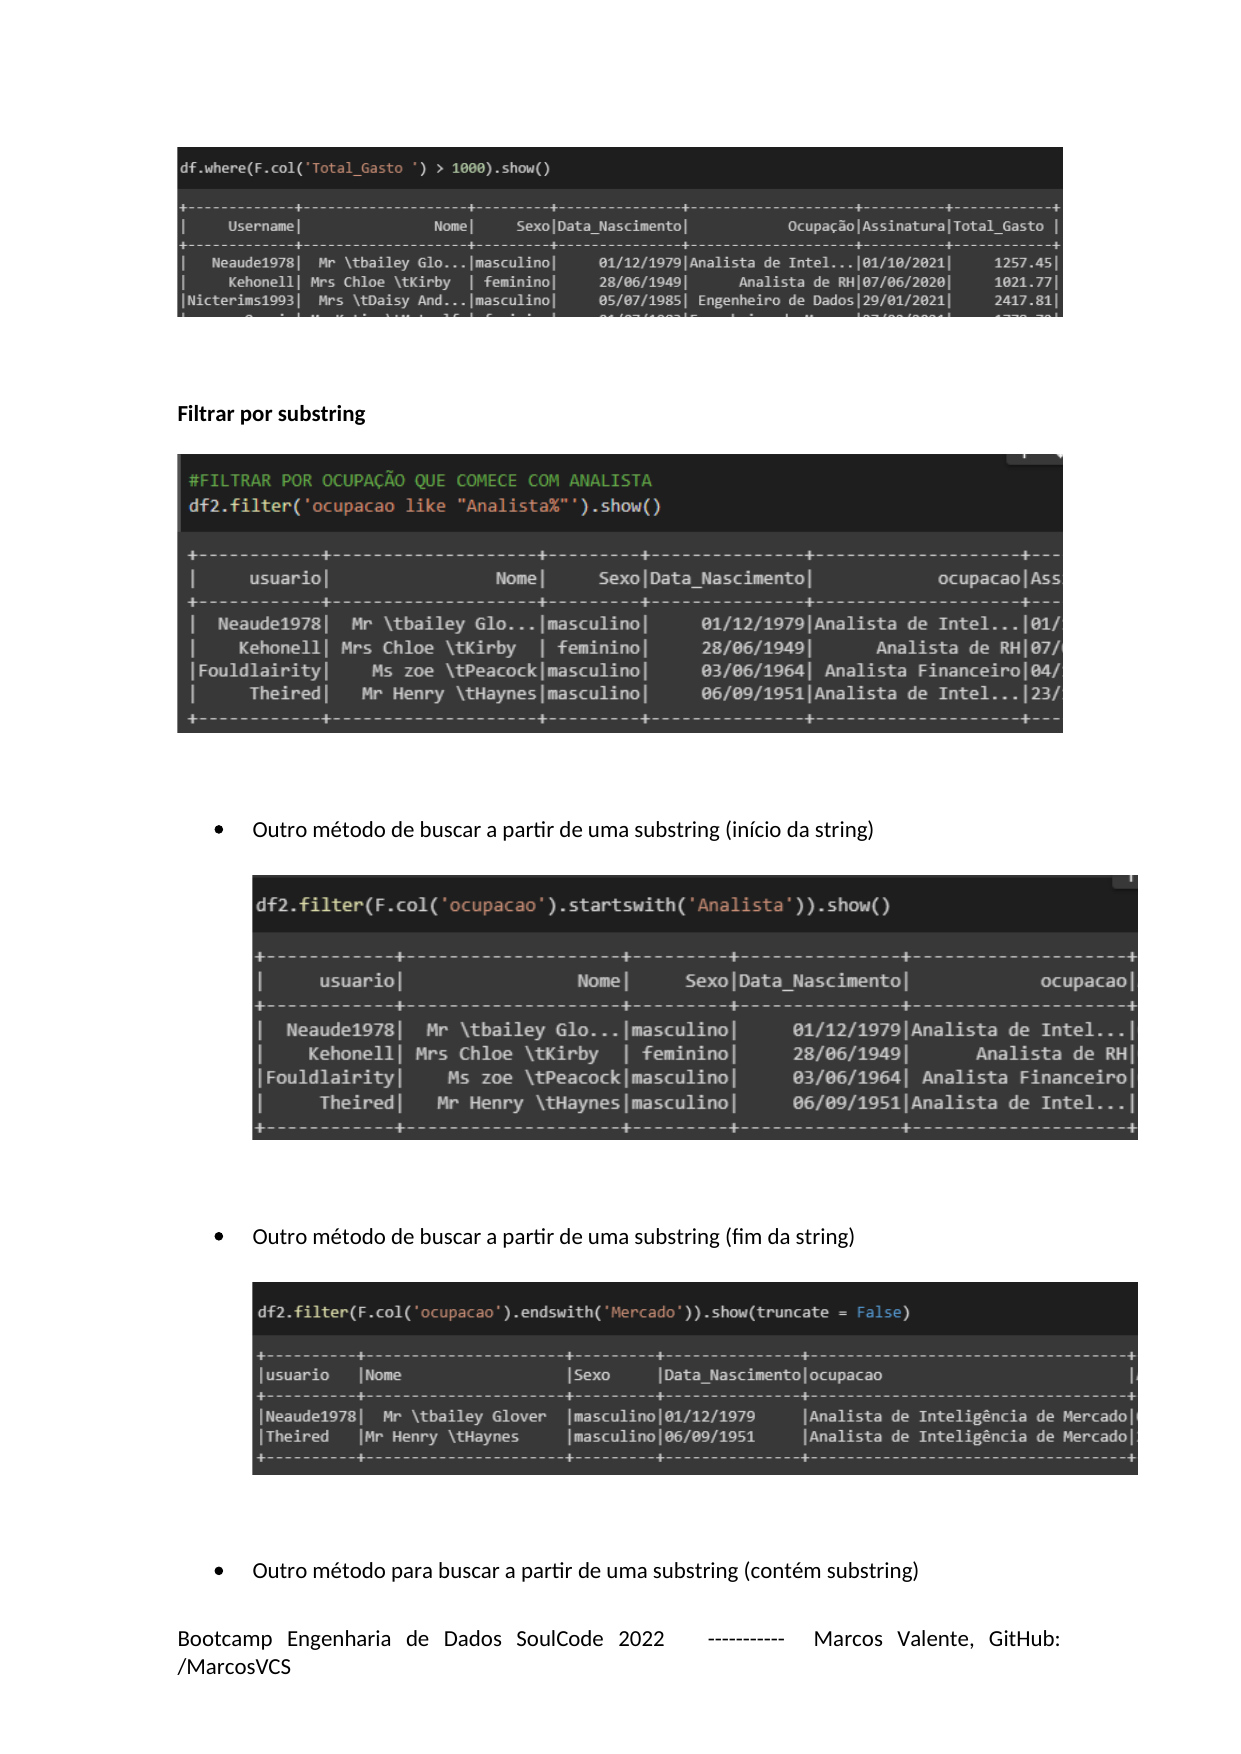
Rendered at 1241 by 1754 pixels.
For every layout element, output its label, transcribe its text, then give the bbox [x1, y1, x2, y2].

picture [177, 147, 1063, 317]
list Outro método para buscar a partir de uma substring (contém substring) [215, 1557, 1063, 1585]
picture [252, 1282, 1138, 1475]
list Outro método de buscar a partir de uma substring (fim da string) [215, 1222, 1063, 1250]
text Filtrar por substring [177, 399, 1063, 427]
picture [252, 875, 1138, 1140]
list Outro método de buscar a partir de uma substring (início da string) [215, 815, 1063, 843]
picture [177, 454, 1063, 733]
